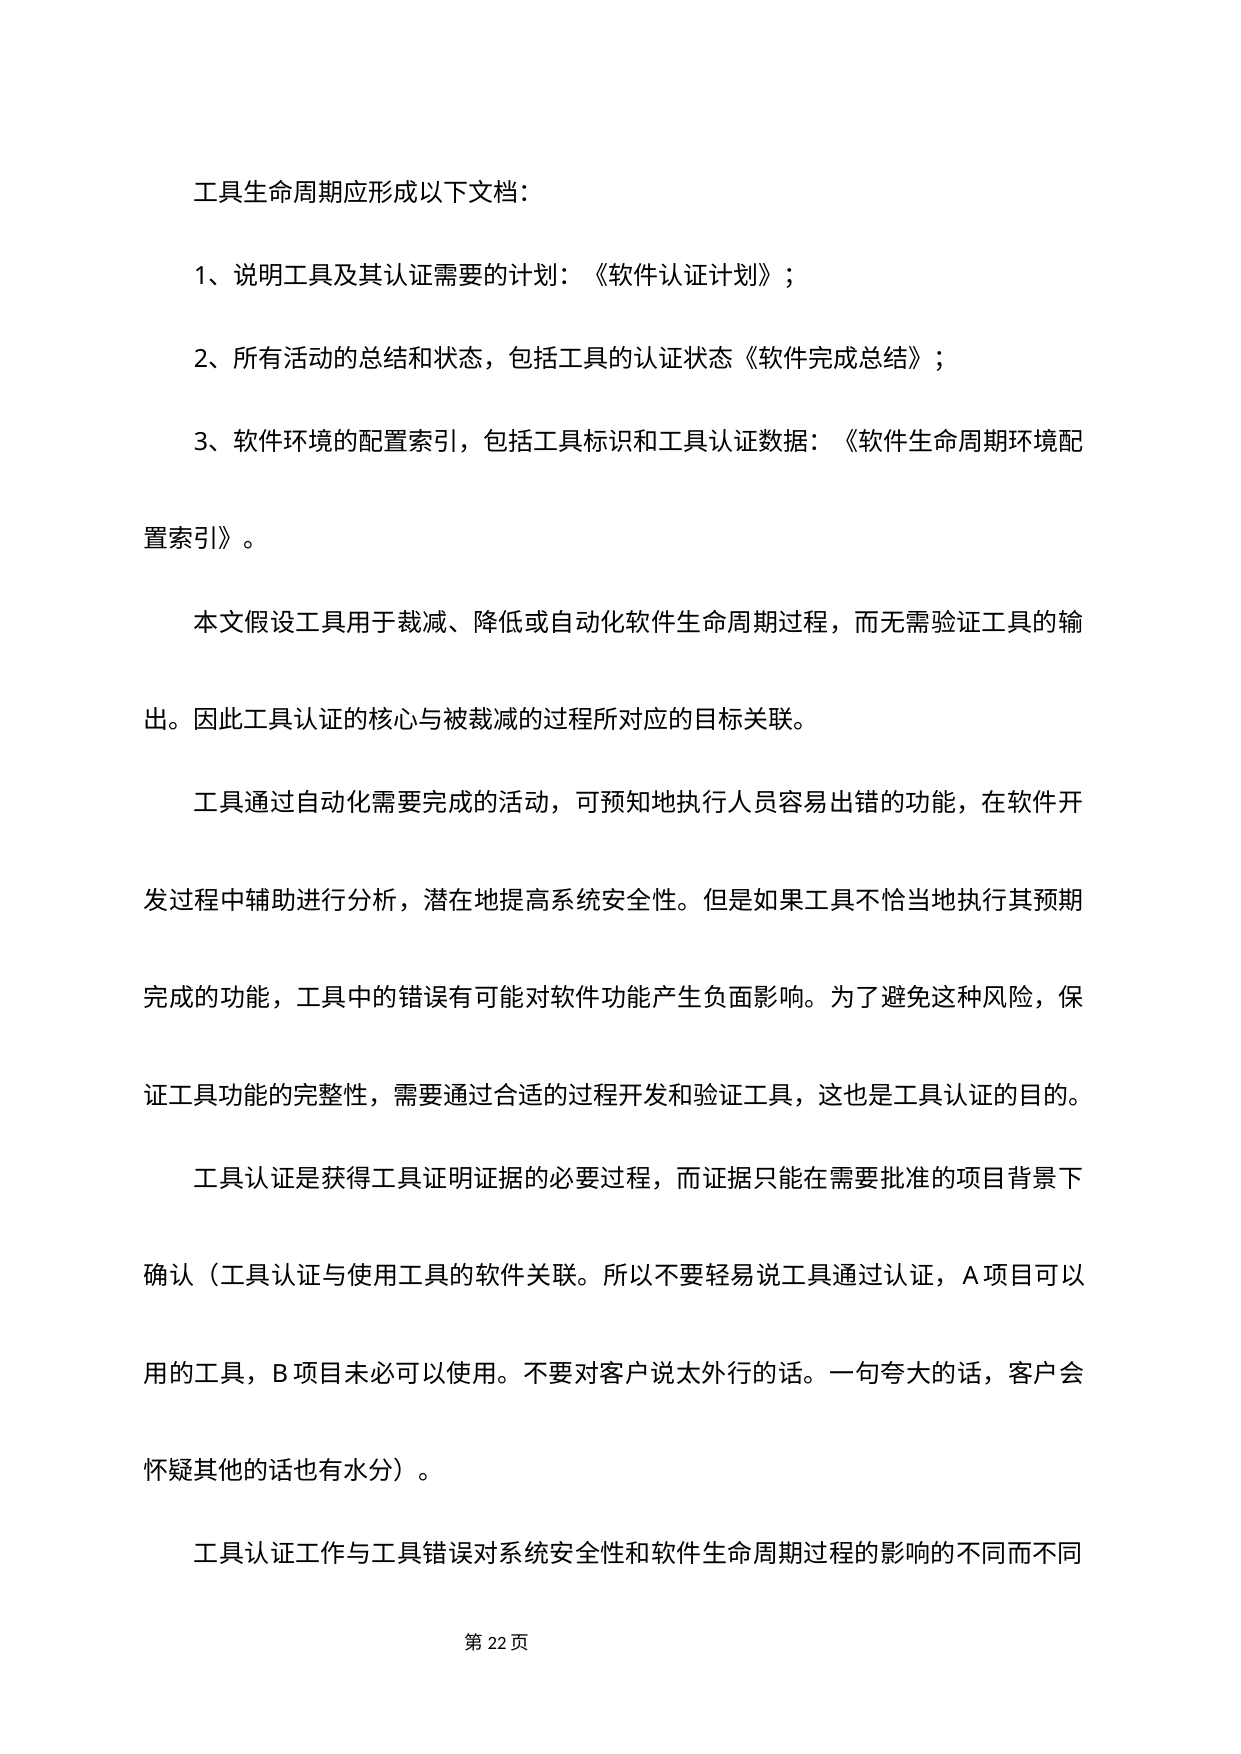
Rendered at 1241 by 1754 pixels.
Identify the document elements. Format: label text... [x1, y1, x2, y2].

text 工具通过自动化需要完成的活动，可预知地执行人员容易出错的功能，在软件开发过程中辅助进行分析，潜在地提高系统安全性。但是如果工具不恰当地执行其预期完成的功能，工具中的错误有可能对软件功能产生负面影响。为了避免这种风险，保证工具功能的完整性，需要通过合适的过程开发和验证工具，这也是工具认证的目的。 [144, 768, 1085, 1126]
text 1、说明工具及其认证需要的计划：《软件认证计划》； [144, 241, 1085, 306]
text 3、软件环境的配置索引，包括工具标识和工具认证数据：《软件生命周期环境配置索引》。 [144, 407, 1085, 569]
text 工具生命周期应形成以下文档： [144, 158, 1085, 223]
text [144, 1519, 1085, 1584]
text 本文假设工具用于裁减、降低或自动化软件生命周期过程，而无需验证工具的输出。因此工具认证的核心与被裁减的过程所对应的目标关联。 [144, 588, 1085, 750]
text 2、所有活动的总结和状态，包括工具的认证状态《软件完成总结》； [144, 324, 1085, 389]
text 工具认证是获得工具证明证据的必要过程，而证据只能在需要批准的项目背景下确认（工具认证与使用工具的软件关联。所以不要轻易说工具通过认证，A项目可以用的工具，B项目未必可以使用。不要对客户说太外行的话。一句夸大的话，客户会怀疑其他的话也有水分）。 [144, 1144, 1085, 1501]
